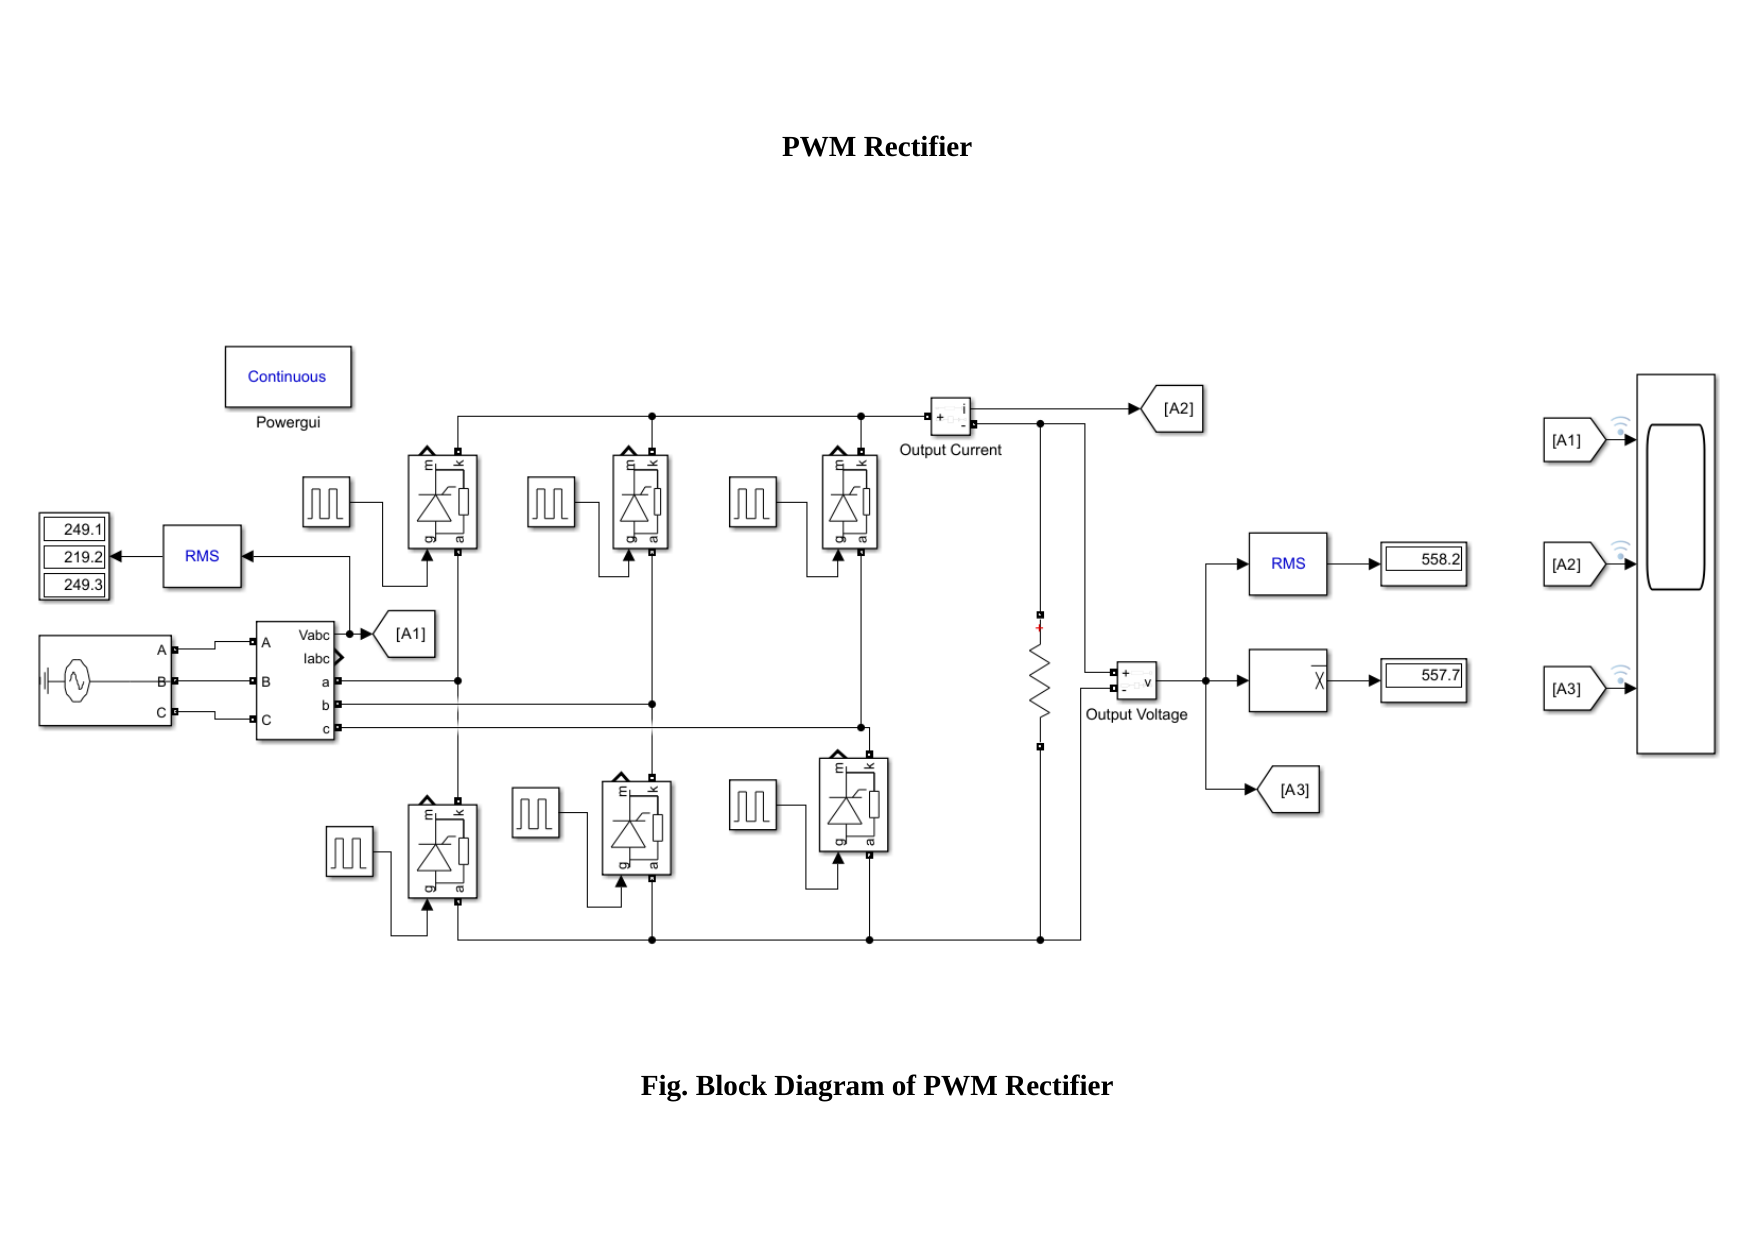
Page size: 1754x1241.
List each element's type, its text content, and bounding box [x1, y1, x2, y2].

picture [32, 317, 1719, 962]
text PWM Rectifier [91, 129, 1663, 162]
text Fig. Block Diagram of PWM Rectifier [91, 1068, 1663, 1101]
